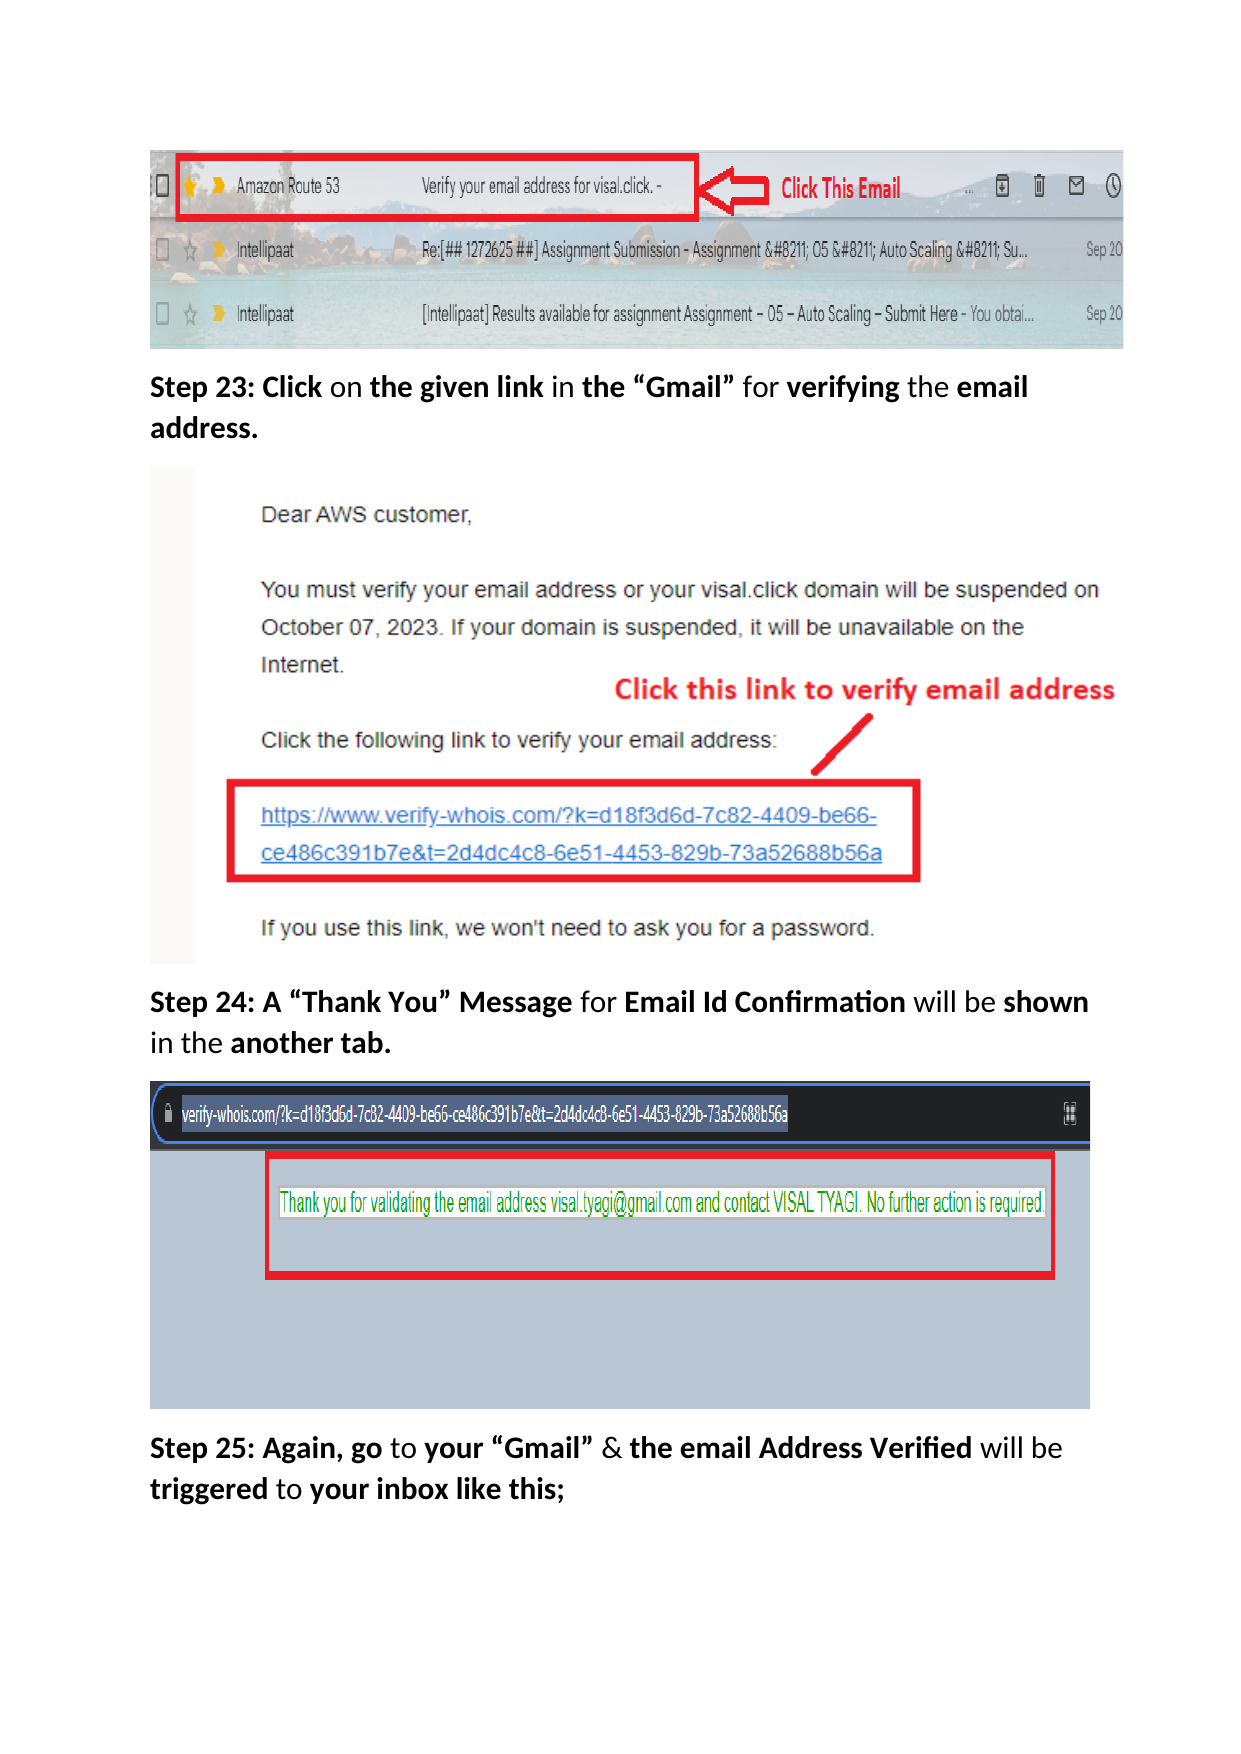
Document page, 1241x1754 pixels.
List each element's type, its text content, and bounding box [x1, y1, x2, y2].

picture [150, 1081, 1091, 1409]
text Step 24: A “Thank You” Message for Email Id Confirmation will be shown in the another tab. [150, 982, 1090, 1061]
text Step 23: Click on the given link in the “Gmail” for verifying the email address. [150, 367, 1090, 447]
picture [150, 150, 1124, 349]
picture [150, 466, 1132, 964]
text Step 25: Again, go to your “Gmail” & the email Address Verified will be triggered to your inbox like this; [150, 1428, 1090, 1507]
